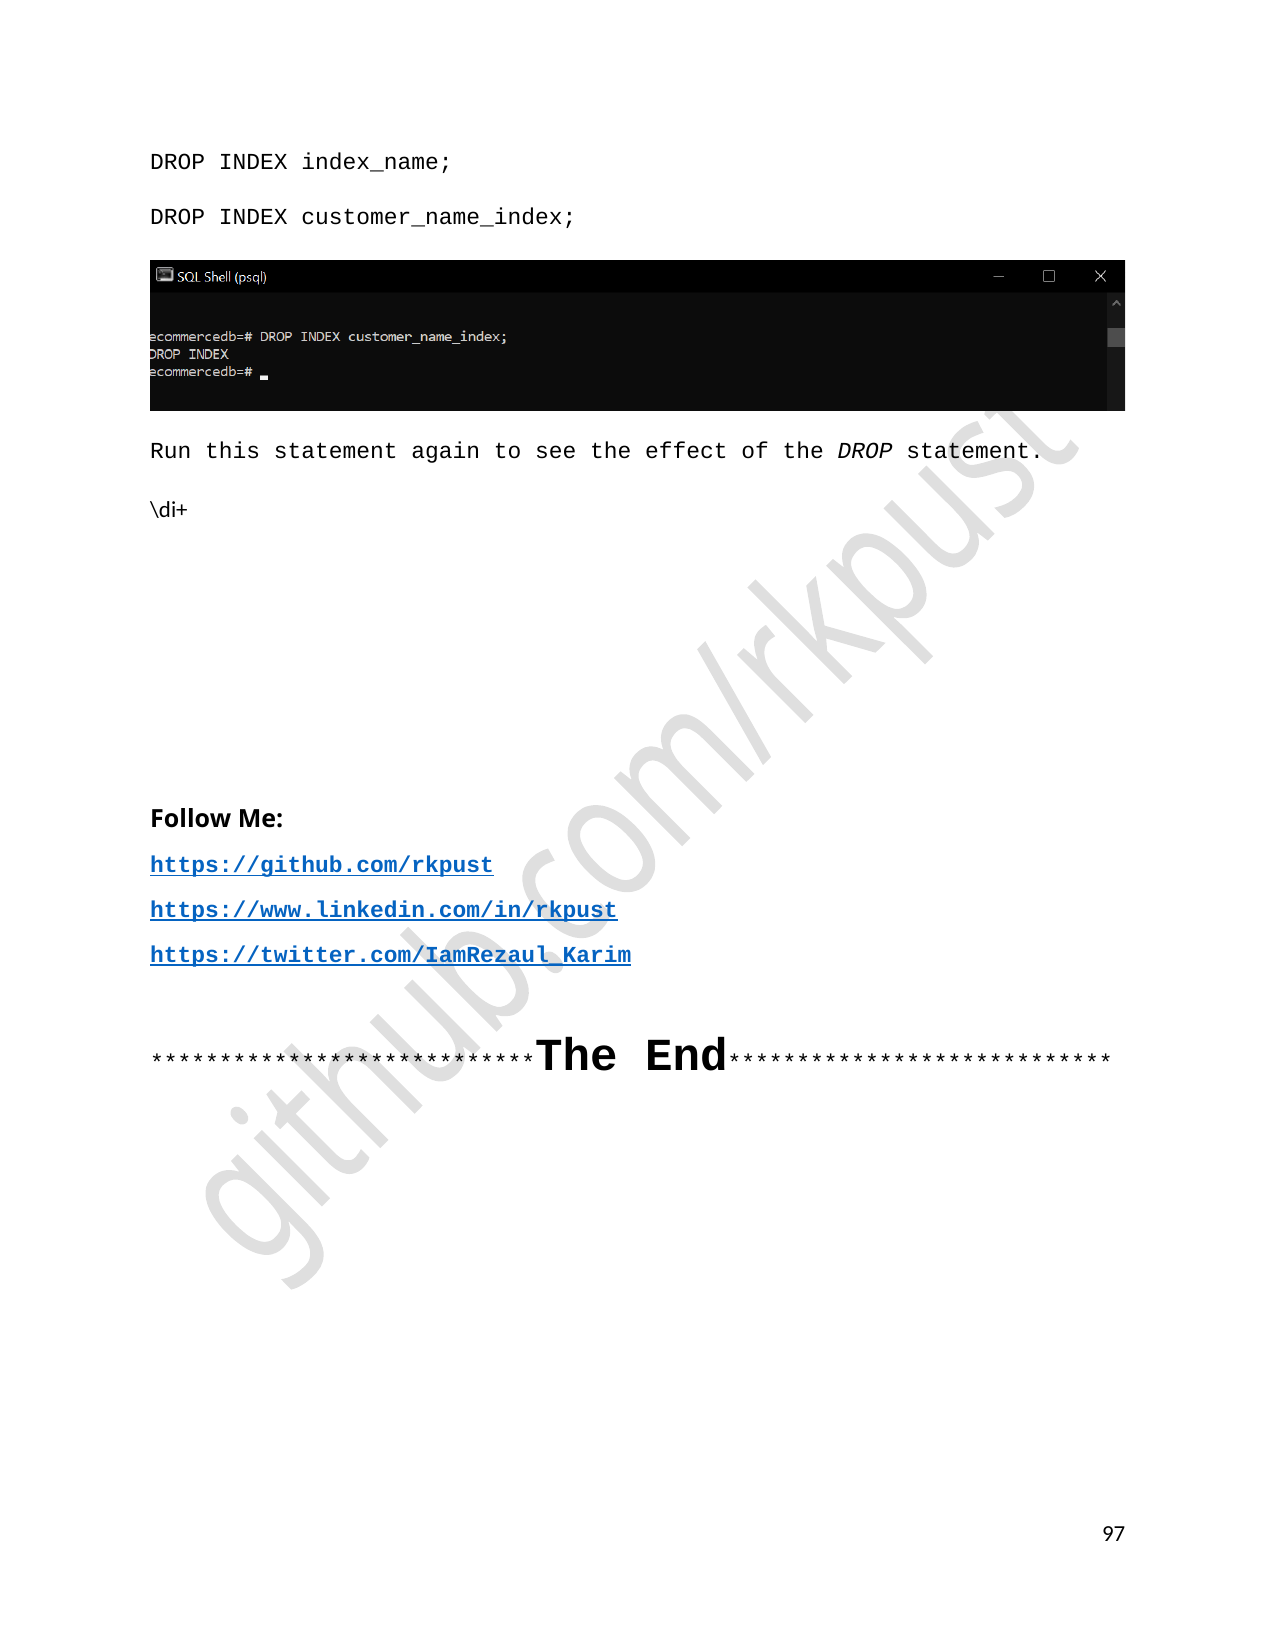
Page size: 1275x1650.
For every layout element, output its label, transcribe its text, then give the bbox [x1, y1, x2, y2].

picture [150, 260, 1125, 411]
text https://github.com/rkpust [150, 854, 1125, 880]
text https://www.linkedin.com/in/rkpust [150, 898, 1125, 924]
text \di+ [150, 495, 1125, 523]
text Run this statement again to see the effect of the DROP statement. [150, 439, 1125, 466]
text DROP INDEX index_name; [150, 150, 1125, 176]
text DROP INDEX customer_name_index; [150, 205, 1125, 231]
text ****************************The End**************************** [150, 1032, 1125, 1084]
text https://twitter.com/IamRezaul_Karim [150, 943, 1125, 969]
text Follow Me: [150, 800, 1125, 834]
